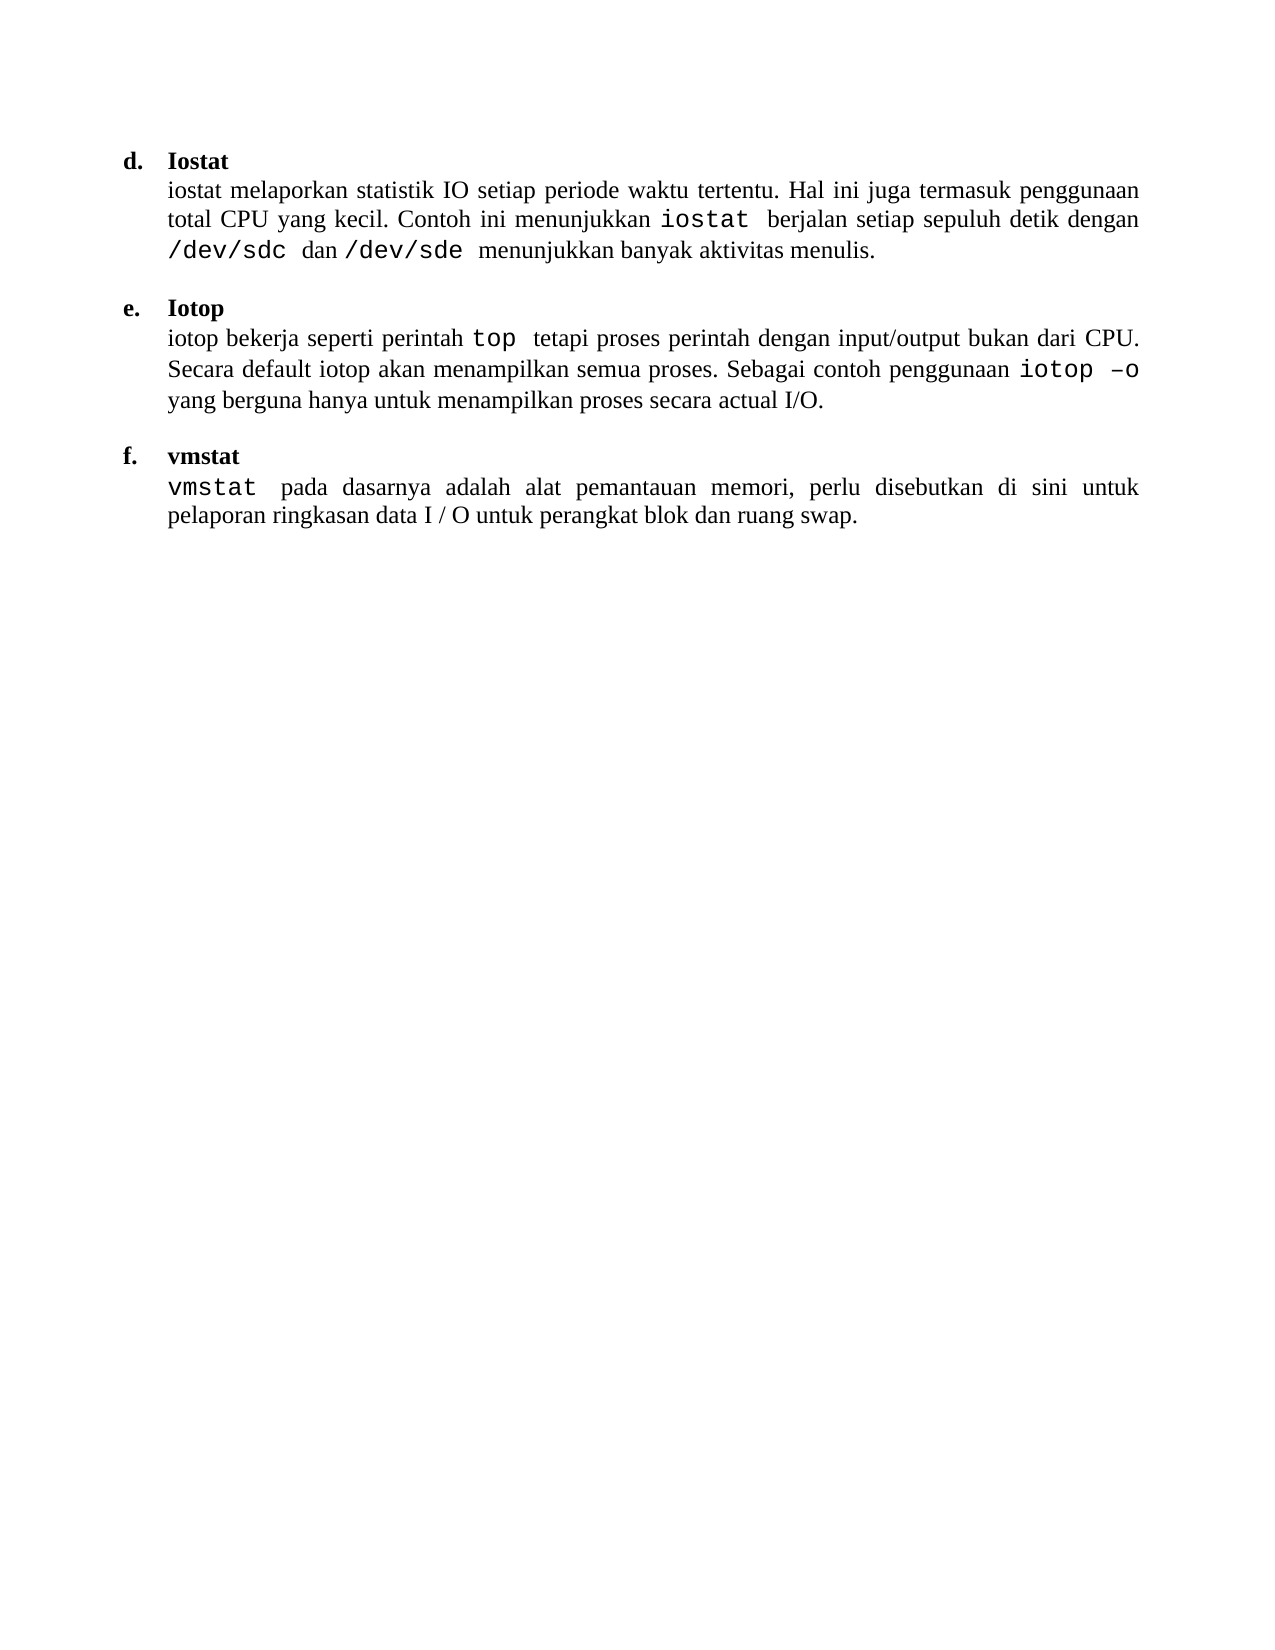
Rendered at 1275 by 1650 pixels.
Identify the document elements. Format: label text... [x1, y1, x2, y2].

text vmstat pada dasarnya adalah alat pemantauan memori, perlu disebutkan di sini untuk pelaporan ringkasan data I / O untuk perangkat blok dan ruang swap. [167, 472, 1140, 528]
text iostat melaporkan statistik IO setiap periode waktu tertentu. Hal ini juga termasuk penggunaan total CPU yang kecil. Contoh ini menunjukkan iostat berjalan setiap sepuluh detik dengan /dev/sdc dan /dev/sde menunjukkan banyak aktivitas menulis. [167, 175, 1140, 266]
list Iotop [123, 293, 1235, 322]
list Iostat [123, 147, 1235, 175]
list vmstat [123, 441, 1235, 470]
text iotop bekerja seperti perintah top tetapi proses perintah dengan input/output bukan dari CPU. Secara default iotop akan menampilkan semua proses. Sebagai contoh penggunaan iotop –o yang berguna hanya untuk menampilkan proses secara actual I/O. [167, 323, 1140, 414]
